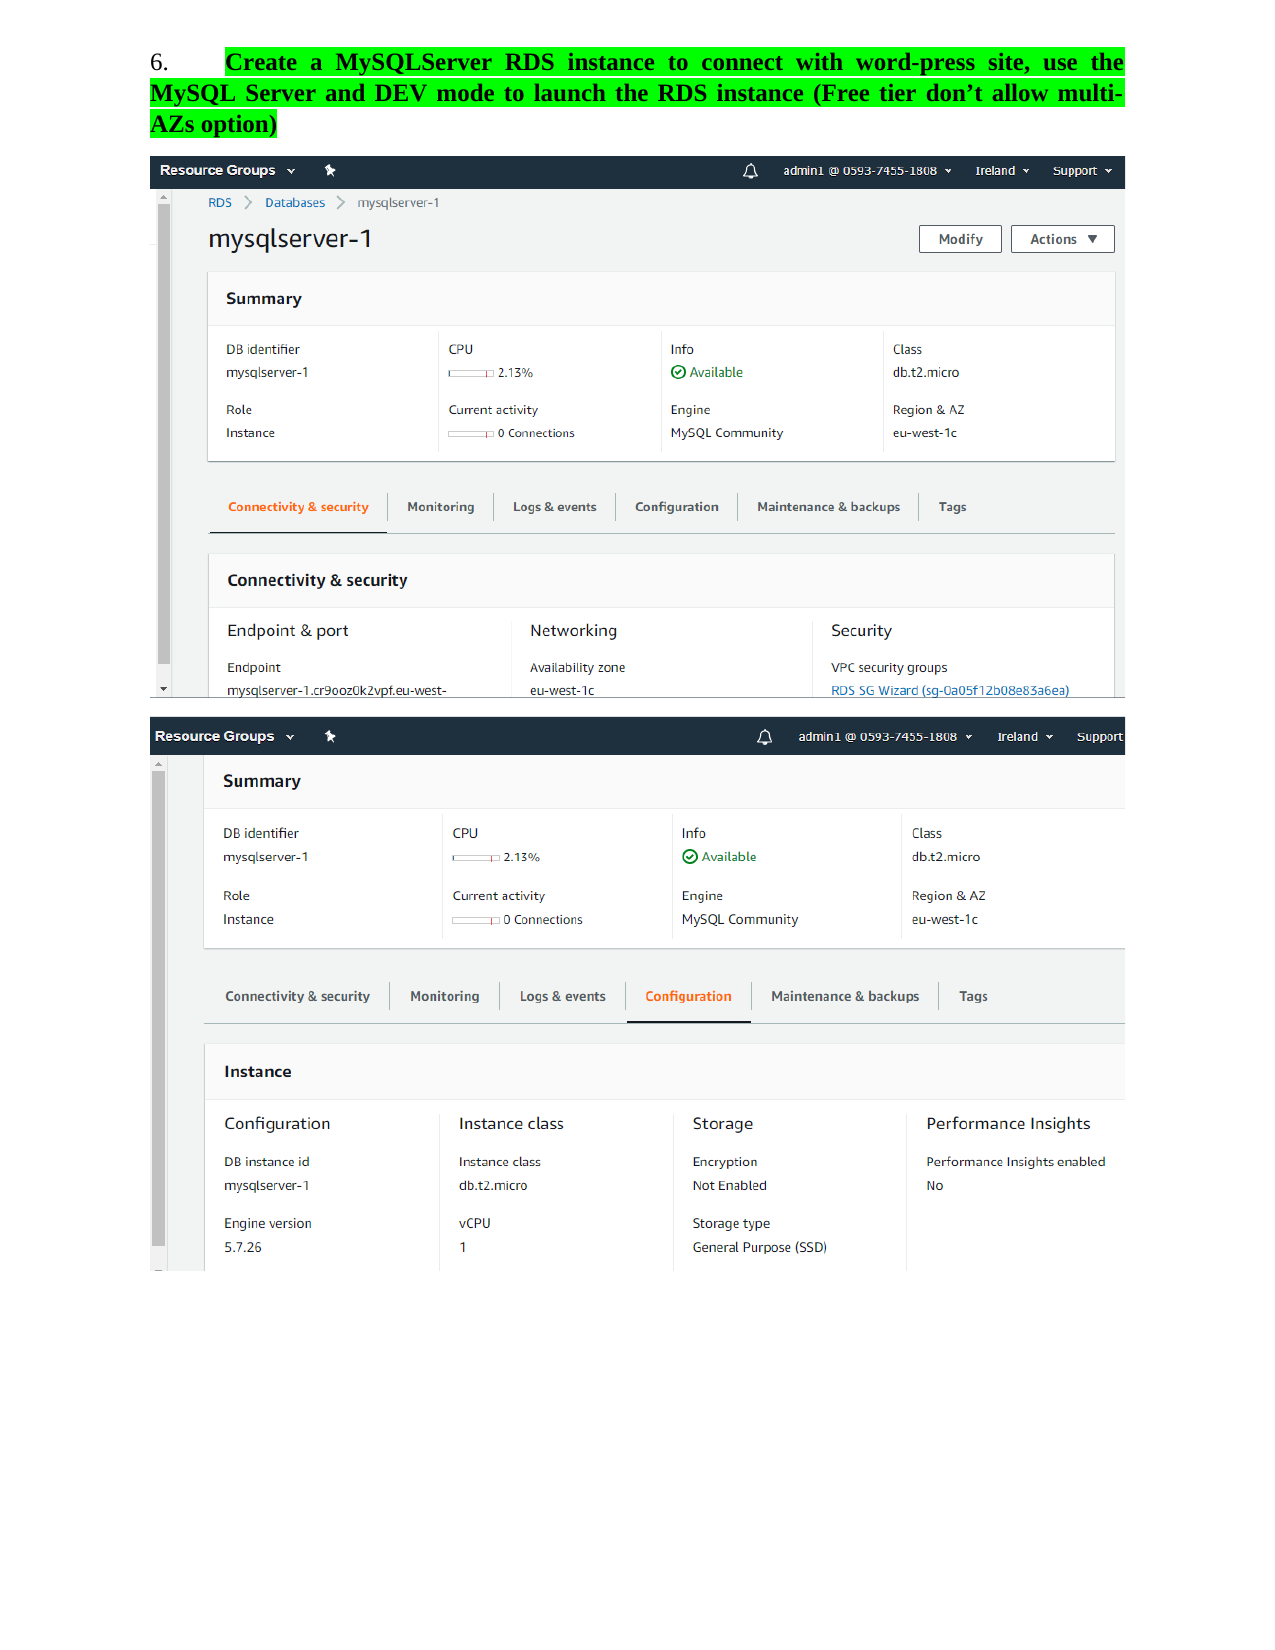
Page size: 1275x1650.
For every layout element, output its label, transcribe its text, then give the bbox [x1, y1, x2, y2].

text 6. Create a MySQLServer RDS instance to connect with word-press site, use the MySQL Server and DEV mode to launch the RDS instance (Free tier don’t allow multi-AZs option) [150, 47, 1125, 78]
picture [150, 716, 1125, 1271]
picture [150, 156, 1125, 698]
text 6. Create a MySQLServer RDS instance to connect with word-press site, use the MySQL Server and DEV mode to launch the RDS instance (Free tier don’t allow multi-AZs option) [150, 107, 1125, 138]
